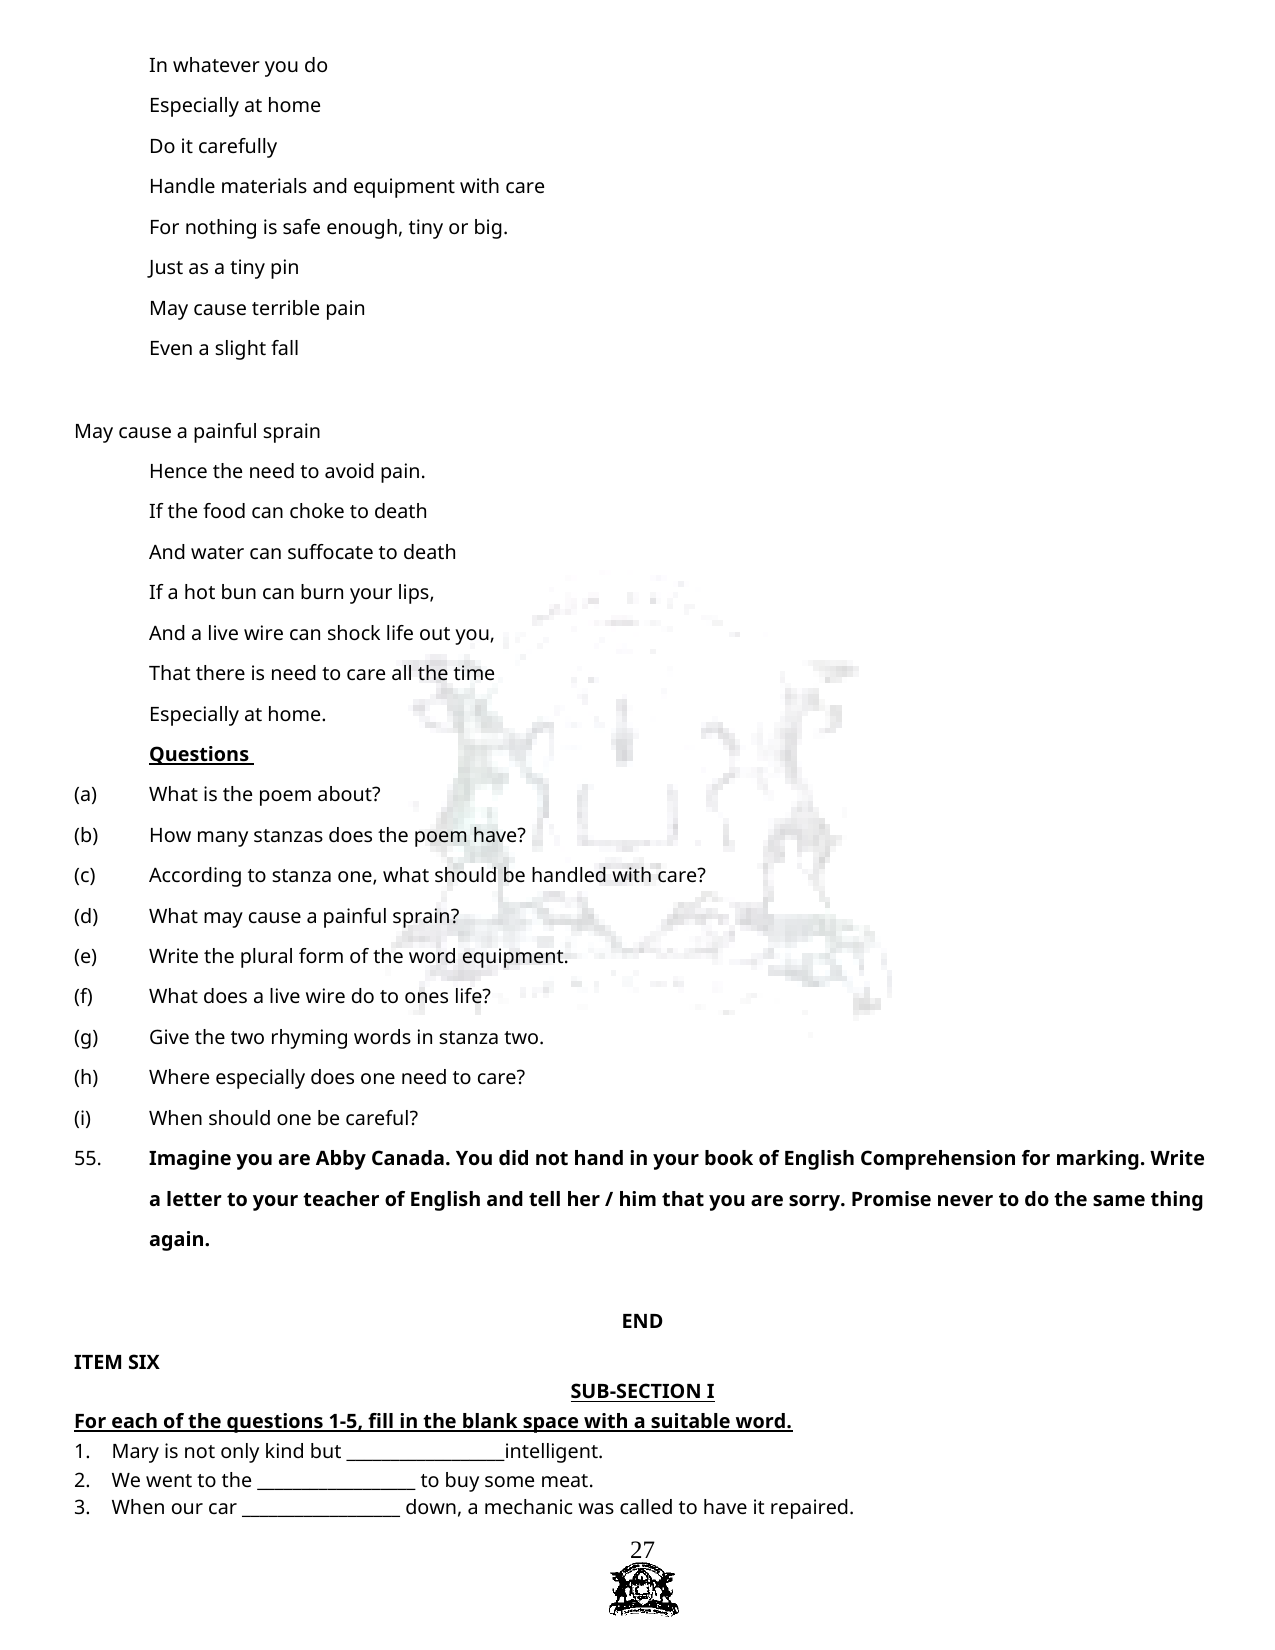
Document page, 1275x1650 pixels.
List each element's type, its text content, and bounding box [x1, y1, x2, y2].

text That there is need to care all the time [74, 659, 1211, 686]
text (a) What is the poem about? [74, 781, 1211, 808]
text (g) Give the two rhyming words in stanza two. [74, 1023, 1211, 1050]
text May cause a painful sprain [74, 417, 1211, 444]
text May cause terrible pain [74, 294, 1211, 321]
text If the food can choke to death [74, 498, 1211, 525]
text END [74, 1308, 1211, 1335]
text And water can suffocate to death [74, 538, 1211, 565]
text Do it carefully [74, 132, 1211, 159]
text Hence the need to avoid pain. [74, 457, 1211, 484]
text Just as a tiny pin [74, 253, 1211, 280]
text (e) Write the plural form of the word equipment. [74, 942, 1211, 969]
text For nothing is safe enough, tiny or big. [74, 213, 1211, 240]
text And a live wire can shock life out you, [74, 619, 1211, 646]
list When our car __________________ down, a mechanic was called to have it repaired. [74, 1493, 1211, 1521]
text (c) According to stanza one, what should be handled with care? [74, 861, 1211, 888]
list Mary is not only kind but __________________intelligent. [74, 1437, 1211, 1464]
text Especially at home [74, 92, 1211, 119]
text Especially at home. [74, 700, 1211, 727]
text In whatever you do [74, 51, 1211, 78]
text (i) When should one be careful? [74, 1104, 1211, 1131]
text (d) What may cause a painful sprain? [74, 902, 1211, 929]
text (b) How many stanzas does the poem have? [74, 821, 1211, 848]
text Questions [74, 740, 1211, 767]
text Handle materials and equipment with care [74, 173, 1211, 199]
text Even a slight fall [74, 334, 1211, 361]
text 55. Imagine you are Abby Canada. You did not hand in your book of English Comprehension for marking. Write a letter to your teacher of English and tell her / him that you are sorry. Promise never to do the same thing again. [74, 1144, 1211, 1252]
text If a hot bun can burn your lips, [74, 578, 1211, 606]
text (f) What does a live wire do to ones life? [74, 983, 1211, 1010]
text For each of the questions 1-5, fill in the blank space with a suitable word. [74, 1407, 1211, 1434]
list We went to the __________________ to buy some meat. [74, 1467, 1211, 1493]
text ITEM SIX [74, 1348, 1211, 1375]
text SUB-SECTION I [74, 1378, 1211, 1405]
text (h) Where especially does one need to care? [74, 1063, 1211, 1091]
